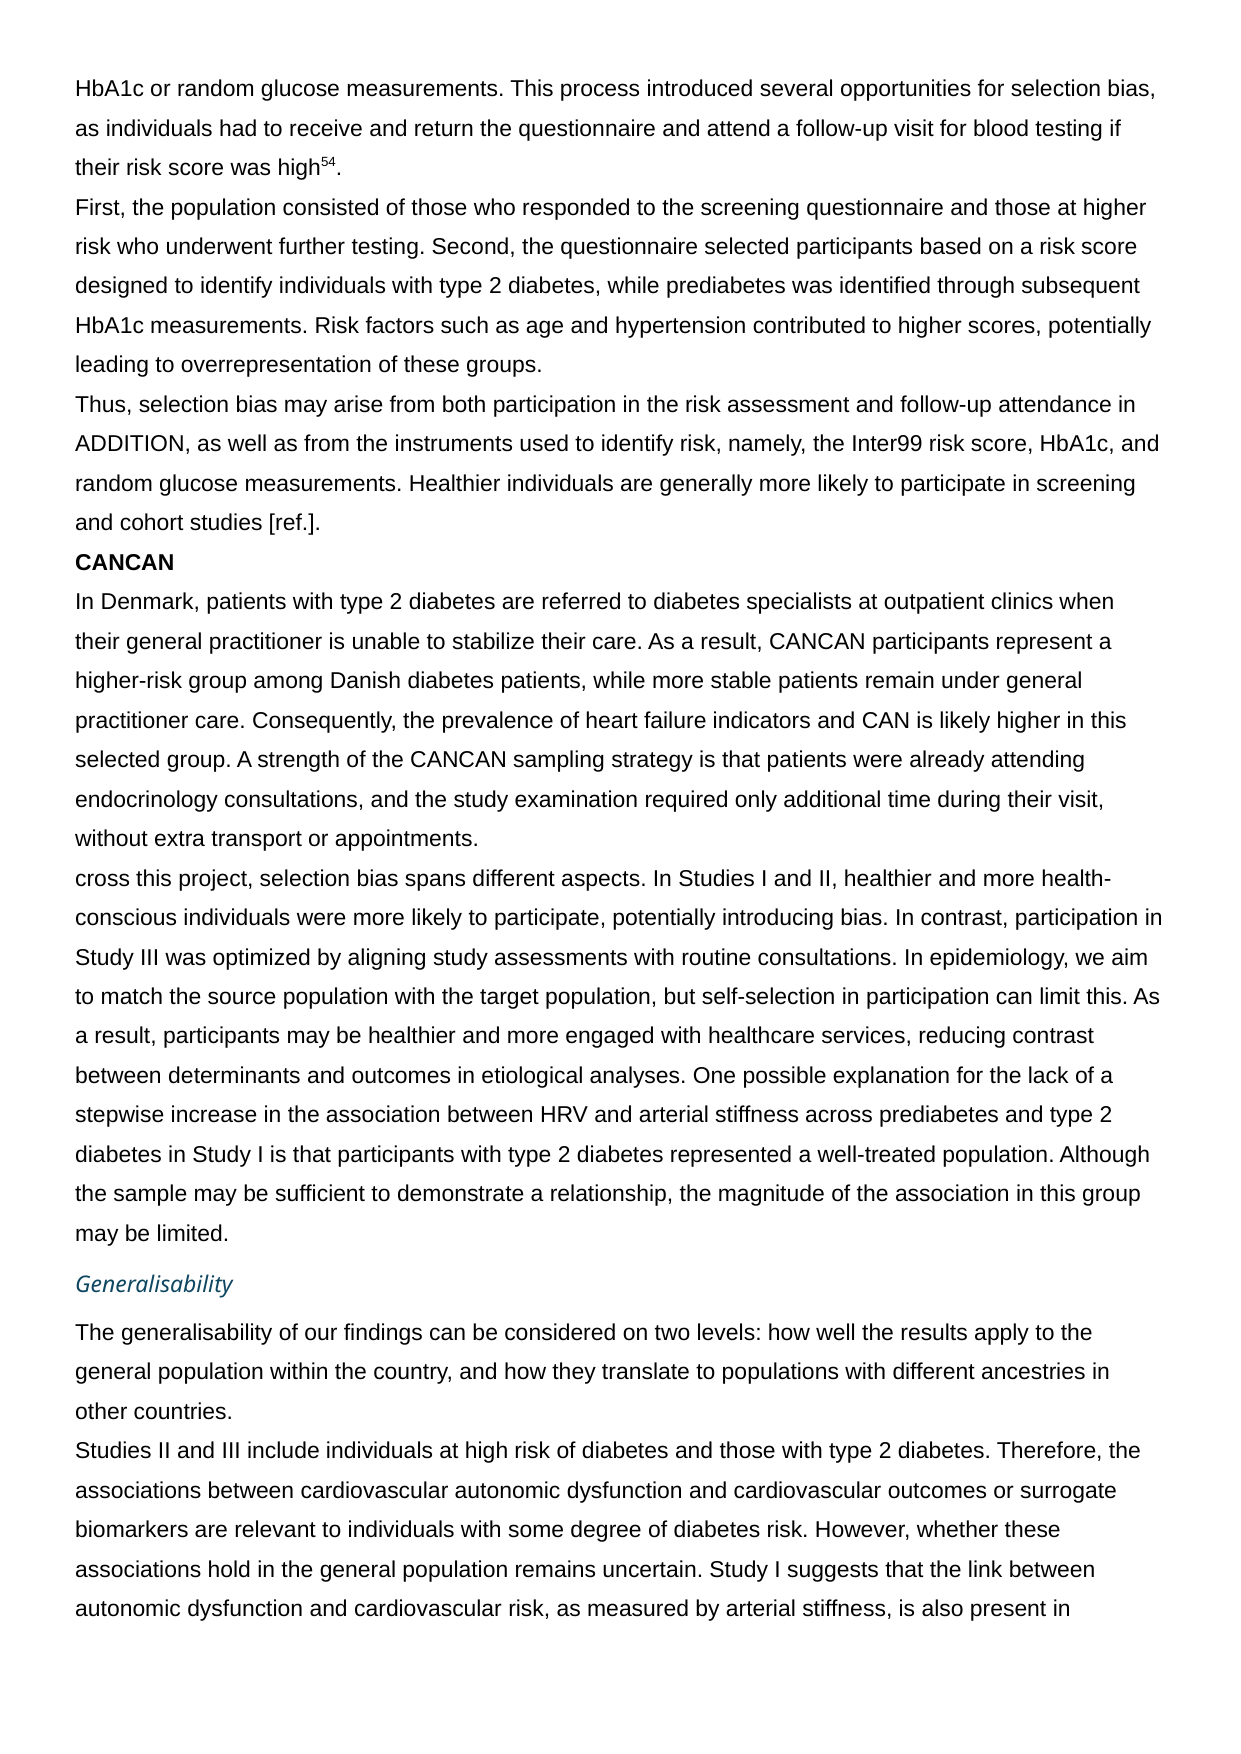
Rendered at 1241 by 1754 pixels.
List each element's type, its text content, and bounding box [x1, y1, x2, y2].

text cross this project, selection bias spans different aspects. In Studies I and II, healthier and more health-conscious individuals were more likely to participate, potentially introducing bias. In contrast, participation in Study III was optimized by aligning study assessments with routine consultations. In epidemiology, we aim to match the source population with the target population, but self-selection in participation can limit this. As a result, participants may be healthier and more engaged with healthcare services, reducing contrast between determinants and outcomes in etiological analyses. One possible explanation for the lack of a stepwise increase in the association between HRV and arterial stiffness across prediabetes and type 2 diabetes in Study I is that participants with type 2 diabetes represented a well-treated population. Although the sample may be sufficient to demonstrate a relationship, the magnitude of the association in this group may be limited. [75, 864, 1165, 1246]
text Thus, selection bias may arise from both participation in the risk assessment and follow-up attendance in ADDITION, as well as from the instruments used to identify risk, namely, the Inter99 risk score, HbA1c, and random glucose measurements. Healthier individuals are generally more likely to participate in screening and cohort studies [ref.]. [75, 391, 1165, 536]
text The generalisability of our findings can be considered on two levels: how well the results apply to the general population within the country, and how they translate to populations with different ancestries in other countries. [75, 1319, 1165, 1424]
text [75, 1437, 1165, 1621]
text In Denmark, patients with type 2 diabetes are referred to diabetes specialists at outpatient clinics when their general practitioner is unable to stabilize their care. As a result, CANCAN participants represent a higher-risk group among Danish diabetes patients, while more stable patients remain under general practitioner care. Consequently, the prevalence of heart failure indicators and CAN is likely higher in this selected group. A strength of the CANCAN sampling strategy is that patients were already attending endocrinology consultations, and the study examination required only additional time during their visit, without extra transport or appointments. [75, 588, 1165, 851]
subtitle Generalisability [75, 1268, 1165, 1299]
text CANCAN [75, 549, 1165, 575]
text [75, 75, 1165, 180]
text First, the population consisted of those who responded to the screening questionnaire and those at higher risk who underwent further testing. Second, the questionnaire selected participants based on a risk score designed to identify individuals with type 2 diabetes, while prediabetes was identified through subsequent HbA1c measurements. Risk factors such as age and hypertension contributed to higher scores, potentially leading to overrepresentation of these groups. [75, 193, 1165, 378]
